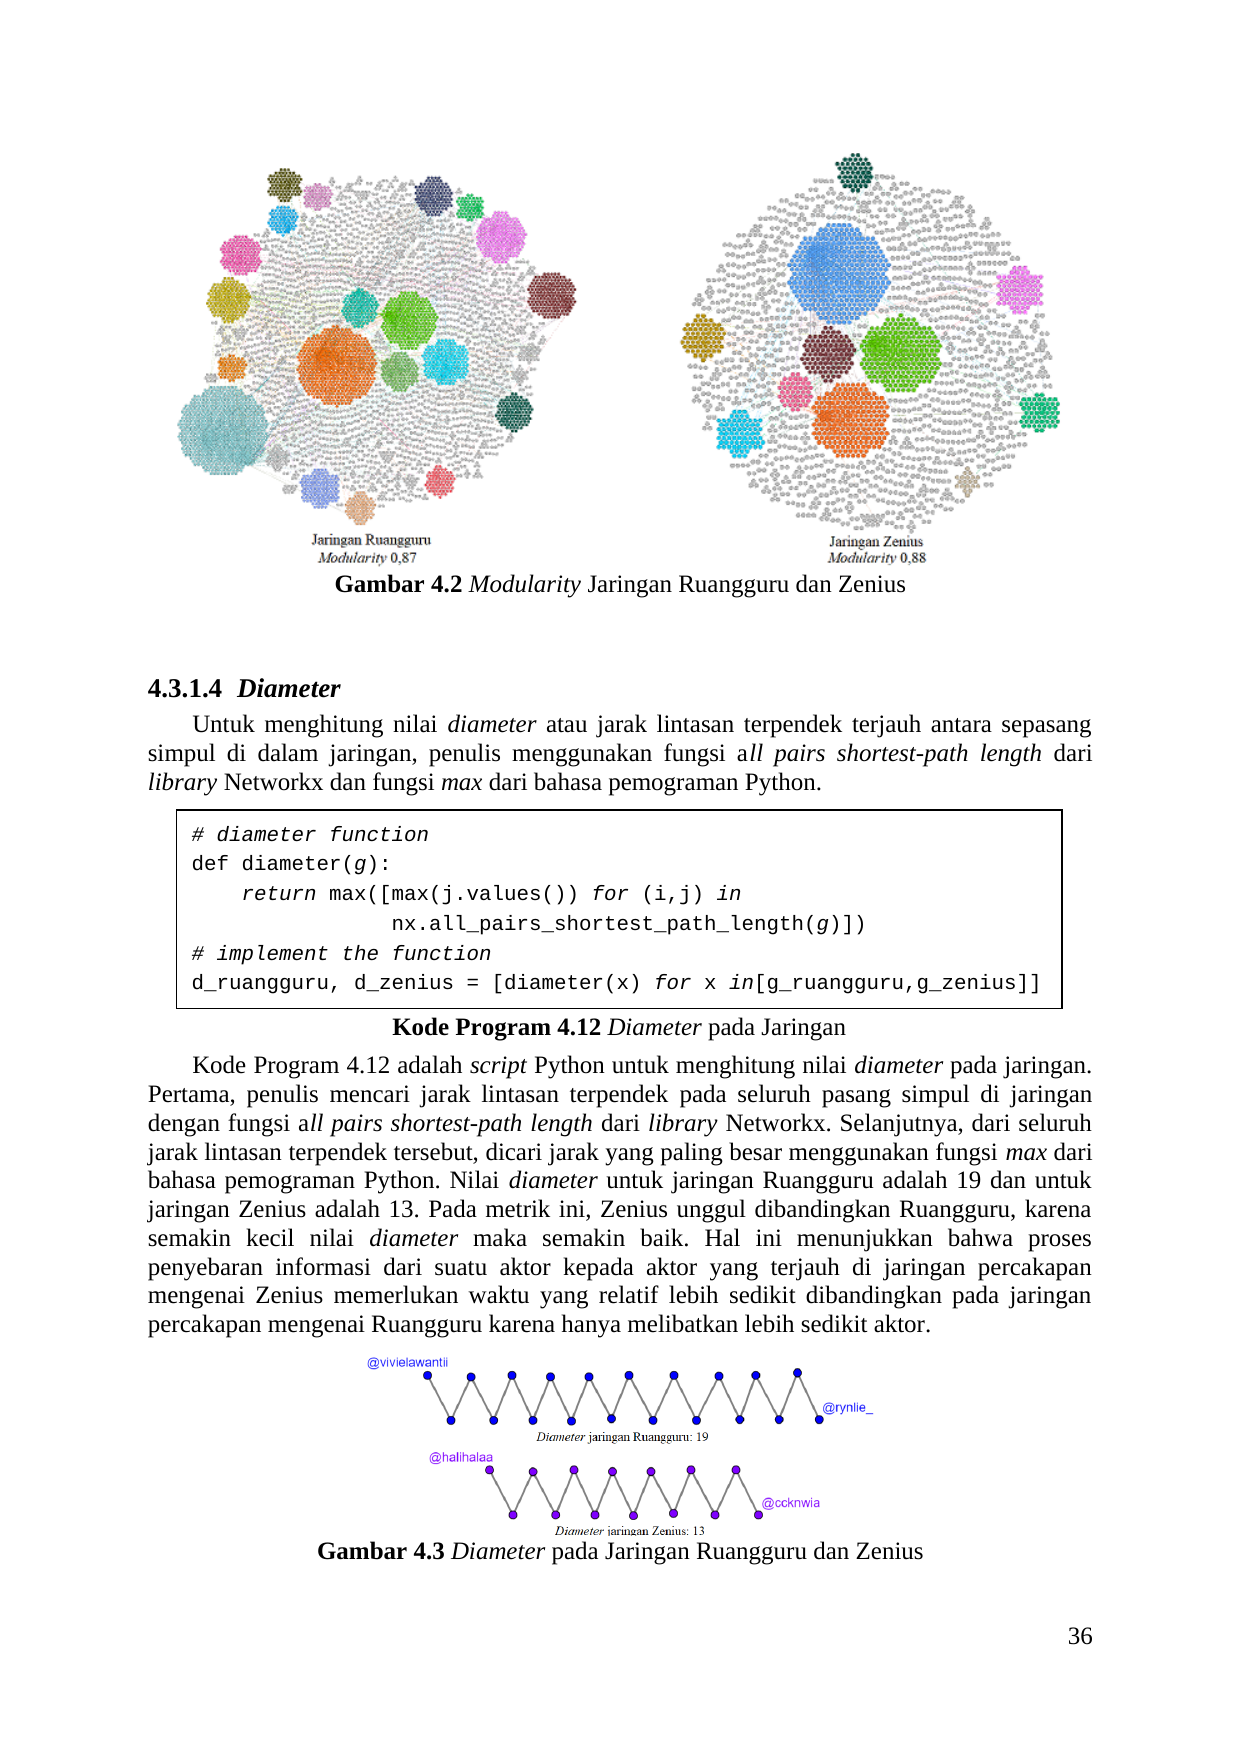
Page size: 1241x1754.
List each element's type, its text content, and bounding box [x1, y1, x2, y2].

text Gambar 4.2 Modularity Jaringan Ruangguru dan Zenius [148, 569, 1092, 597]
text Untuk menghitung nilai diameter atau jarak lintasan terpendek terjauh antara sepasang simpul di dalam jaringan, penulis menggunakan fungsi all pairs shortest-path length dari library Networkx dan fungsi max dari bahasa pemograman Python. [148, 709, 1092, 796]
text Gambar 4.3 Diameter pada Jaringan Ruangguru dan Zenius [148, 1536, 1092, 1565]
text 4.3.1.4 Diameter [148, 672, 1092, 703]
text Kode Program 4.12 adalah script Python untuk menghitung nilai diameter pada jaringan. Pertama, penulis mencari jarak lintasan terpendek pada seluruh pasang simpul di jaringan dengan fungsi all pairs shortest-path length dari library Networkx. Selanjutnya, dari seluruh jarak lintasan terpendek tersebut, dicari jarak yang paling besar menggunakan fungsi max dari bahasa pemograman Python. Nilai diameter untuk jaringan Ruangguru adalah 19 dan untuk jaringan Zenius adalah 13. Pada metrik ini, Zenius unggul dibandingkan Ruangguru, karena semakin kecil nilai diameter maka semakin baik. Hal ini menunjukkan bahwa proses penyebaran informasi dari suatu aktor kepada aktor yang terjauh di jaringan percakapan mengenai Zenius memerlukan waktu yang relatif lebih sedikit dibandingkan pada jaringan percakapan mengenai Ruangguru karena hanya melibatkan lebih sedikit aktor. [148, 800, 1092, 1338]
picture [175, 147, 1065, 569]
picture [365, 1354, 875, 1536]
